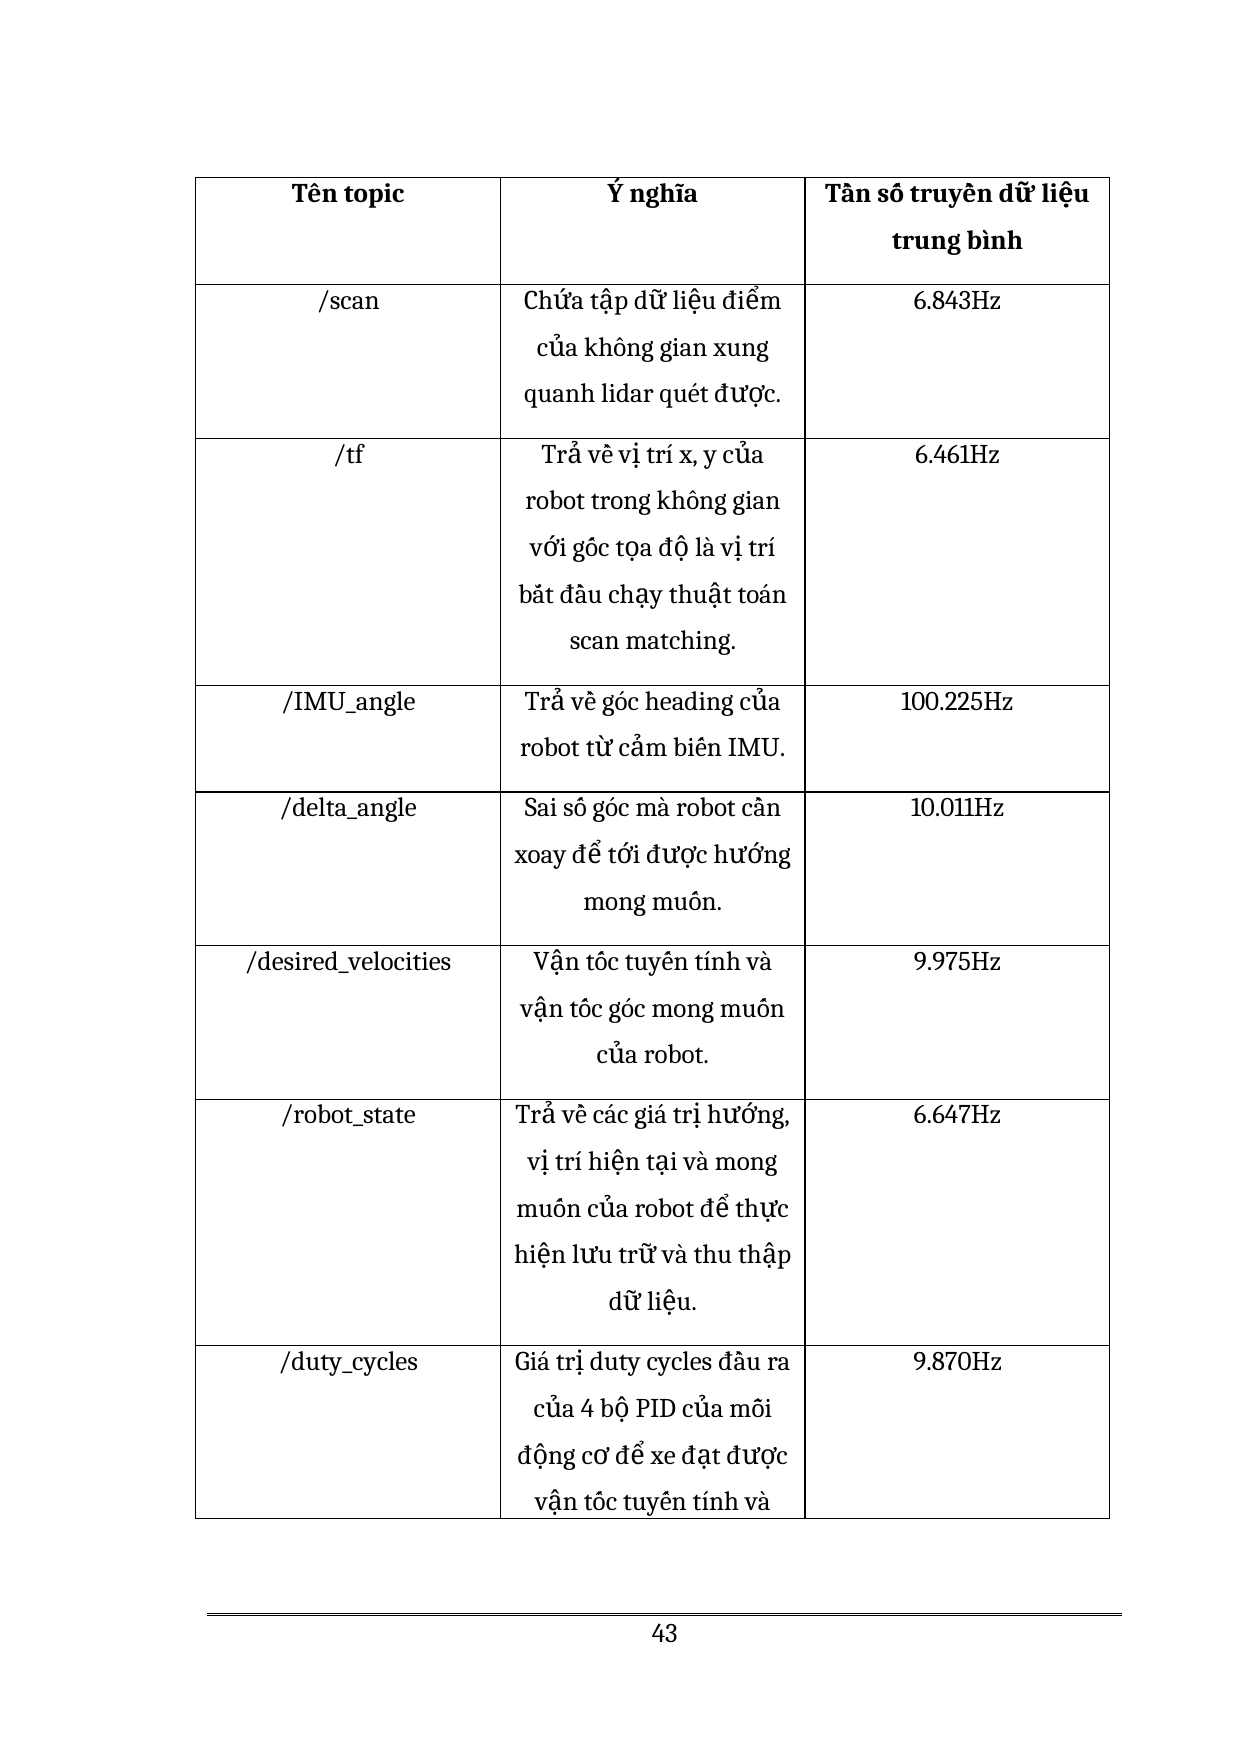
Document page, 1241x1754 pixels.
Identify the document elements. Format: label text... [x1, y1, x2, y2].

table_cell 6.461Hz [806, 439, 1109, 684]
table_cell Sai số góc mà robot cần xoay để tới được hướng mong muốn. [501, 793, 804, 945]
table_cell /IMU_angle [196, 686, 500, 791]
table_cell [501, 1346, 804, 1517]
table_header Tần số truyền dữ liệu trung bình [806, 178, 1109, 284]
table_header Tên topic [196, 178, 500, 284]
table_cell /delta_angle [196, 793, 500, 945]
table_cell Chứa tập dữ liệu điểm của không gian xung quanh lidar quét được. [501, 285, 804, 438]
table_cell /robot_state [196, 1100, 500, 1345]
table_cell Trả về góc heading của robot từ cảm biến IMU. [501, 686, 804, 791]
table_cell /tf [196, 439, 500, 684]
table_cell 10.011Hz [806, 793, 1109, 945]
table_cell 9.975Hz [806, 946, 1109, 1098]
table_cell /duty_cycles [196, 1346, 500, 1517]
table_cell /desired_velocities [196, 946, 500, 1098]
table_cell Trả về các giá trị hướng, vị trí hiện tại và mong muốn của robot để thực hiện lưu trữ và thu thập dữ liệu. [501, 1100, 804, 1345]
table_cell Vận tốc tuyến tính và vận tốc góc mong muốn của robot. [501, 946, 804, 1098]
table_cell 6.843Hz [806, 285, 1109, 438]
table_header Ý nghĩa [501, 178, 804, 284]
table_cell 9.870Hz [806, 1346, 1109, 1517]
table_cell 6.647Hz [806, 1100, 1109, 1345]
table_cell /scan [196, 285, 500, 438]
table_cell Trả về vị trí x, y của robot trong không gian với gốc tọa độ là vị trí bắt đầu chạy thuật toán scan matching. [501, 439, 804, 684]
table_cell 100.225Hz [806, 686, 1109, 791]
